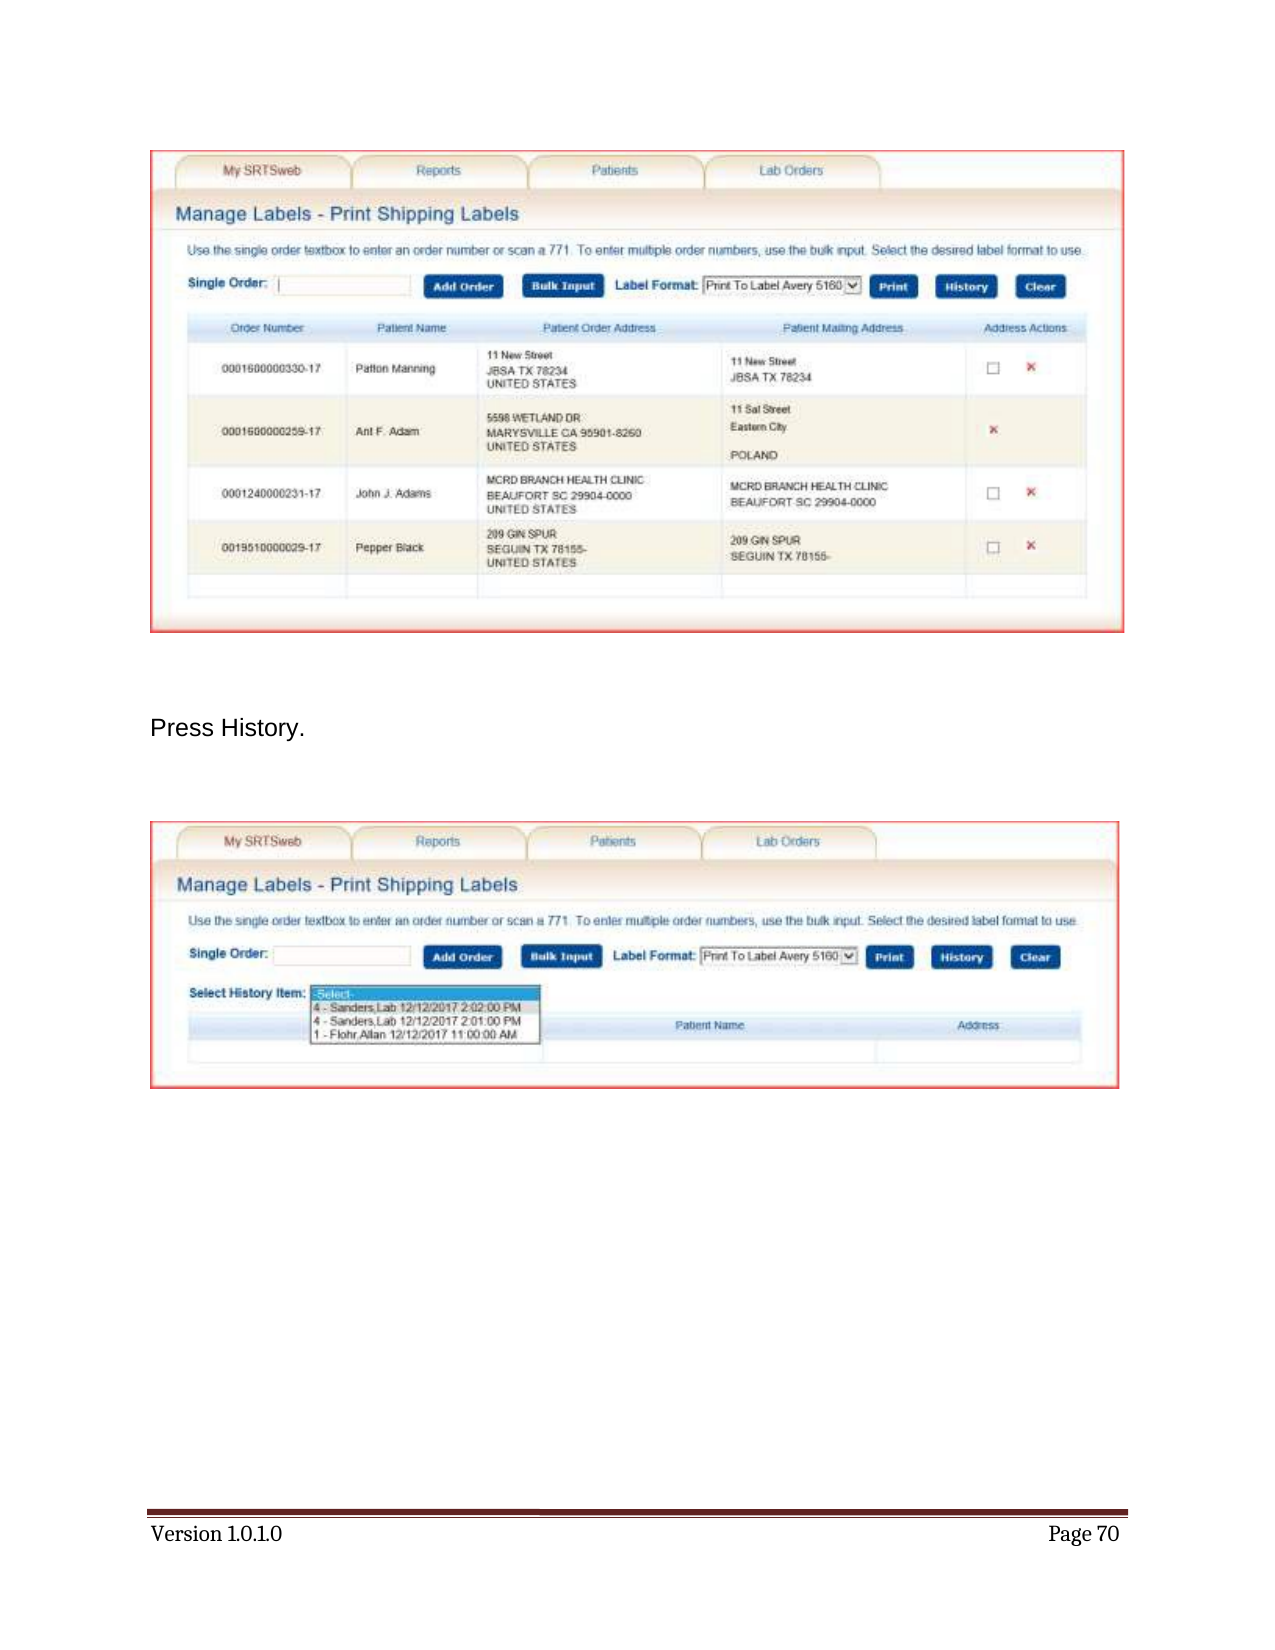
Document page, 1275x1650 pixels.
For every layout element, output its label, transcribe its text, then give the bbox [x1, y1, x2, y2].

picture [150, 821, 1120, 1089]
picture [150, 150, 1125, 633]
text Press History. [150, 713, 1144, 742]
